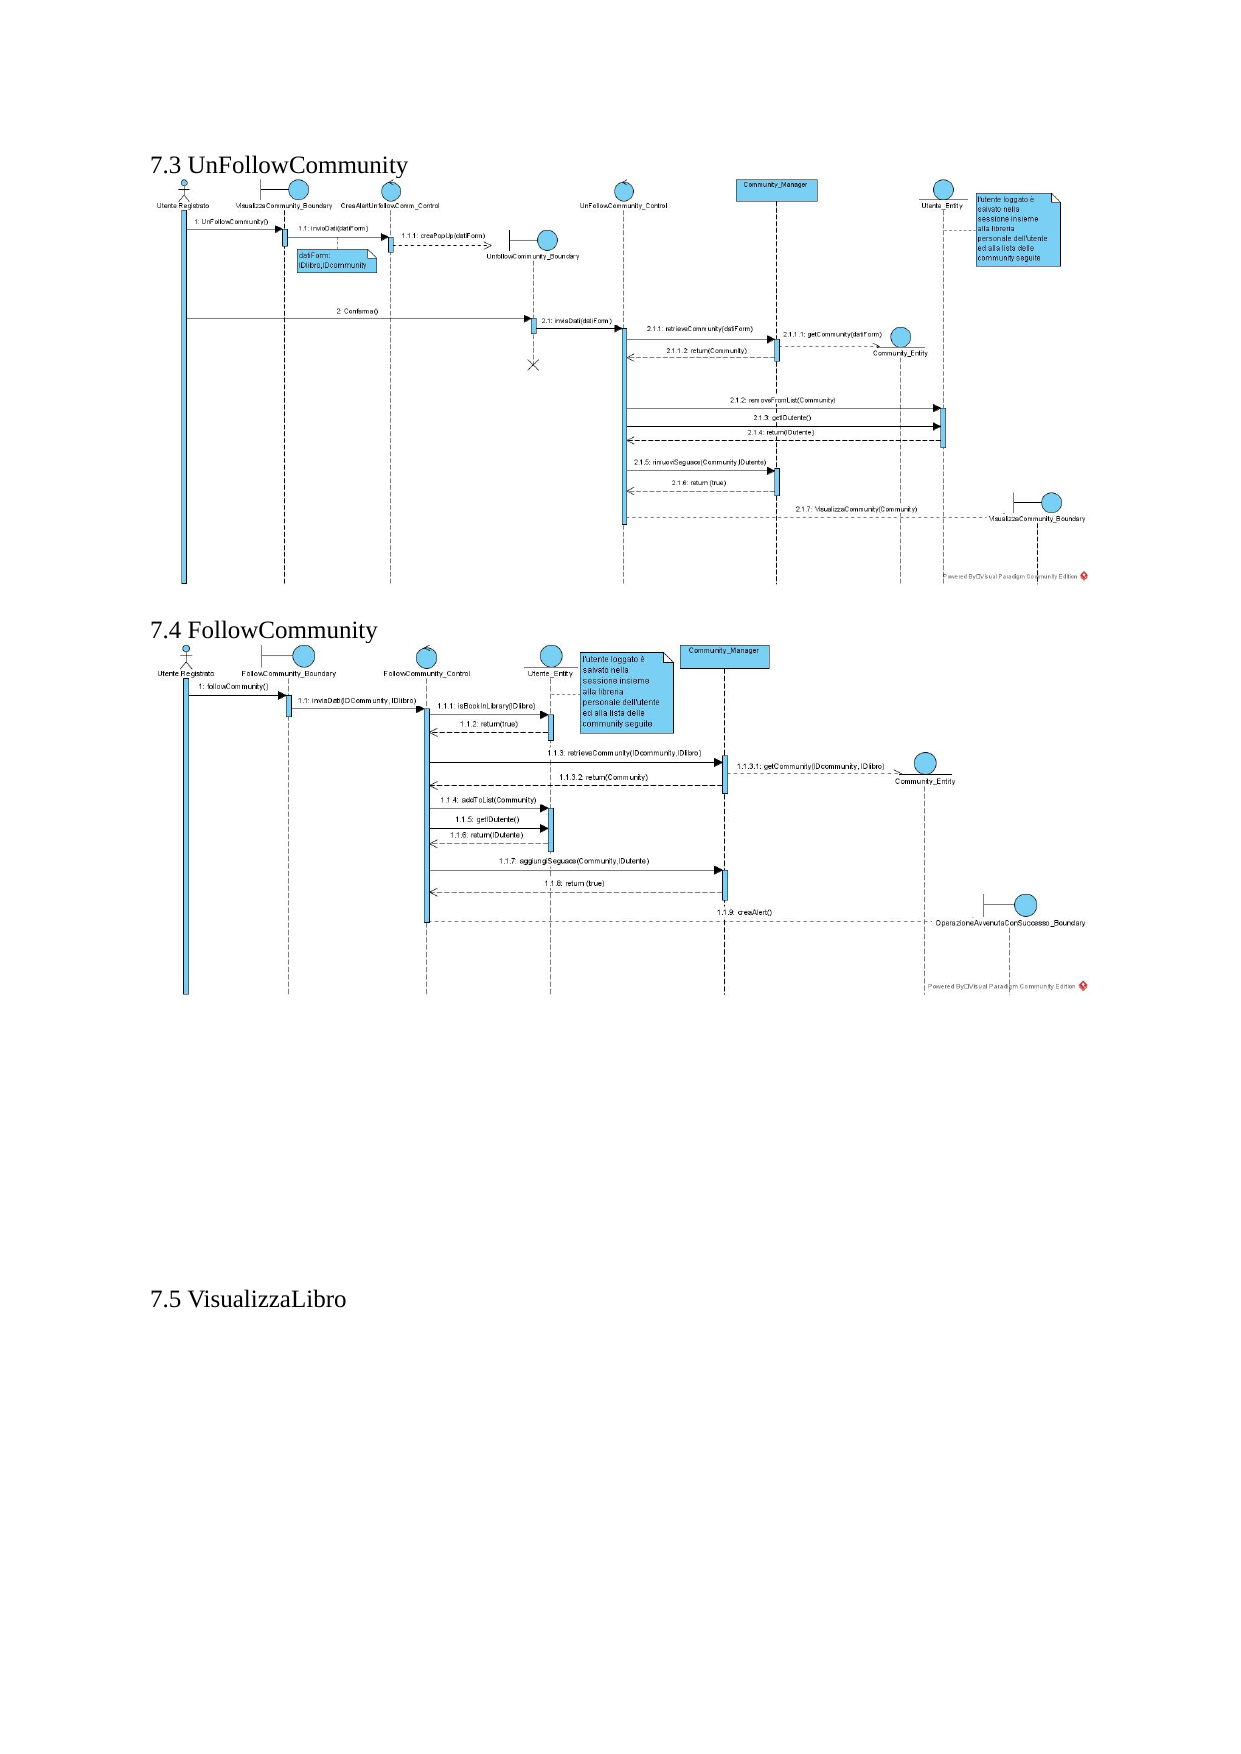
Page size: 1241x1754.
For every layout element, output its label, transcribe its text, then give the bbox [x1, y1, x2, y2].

picture [150, 643, 1091, 997]
text 7.5 VisualizzaLibro [150, 1284, 1090, 1313]
picture [150, 178, 1091, 586]
text 7.4 FollowCommunity [150, 615, 1090, 643]
text 7.3 UnFollowCommunity [150, 150, 1090, 178]
